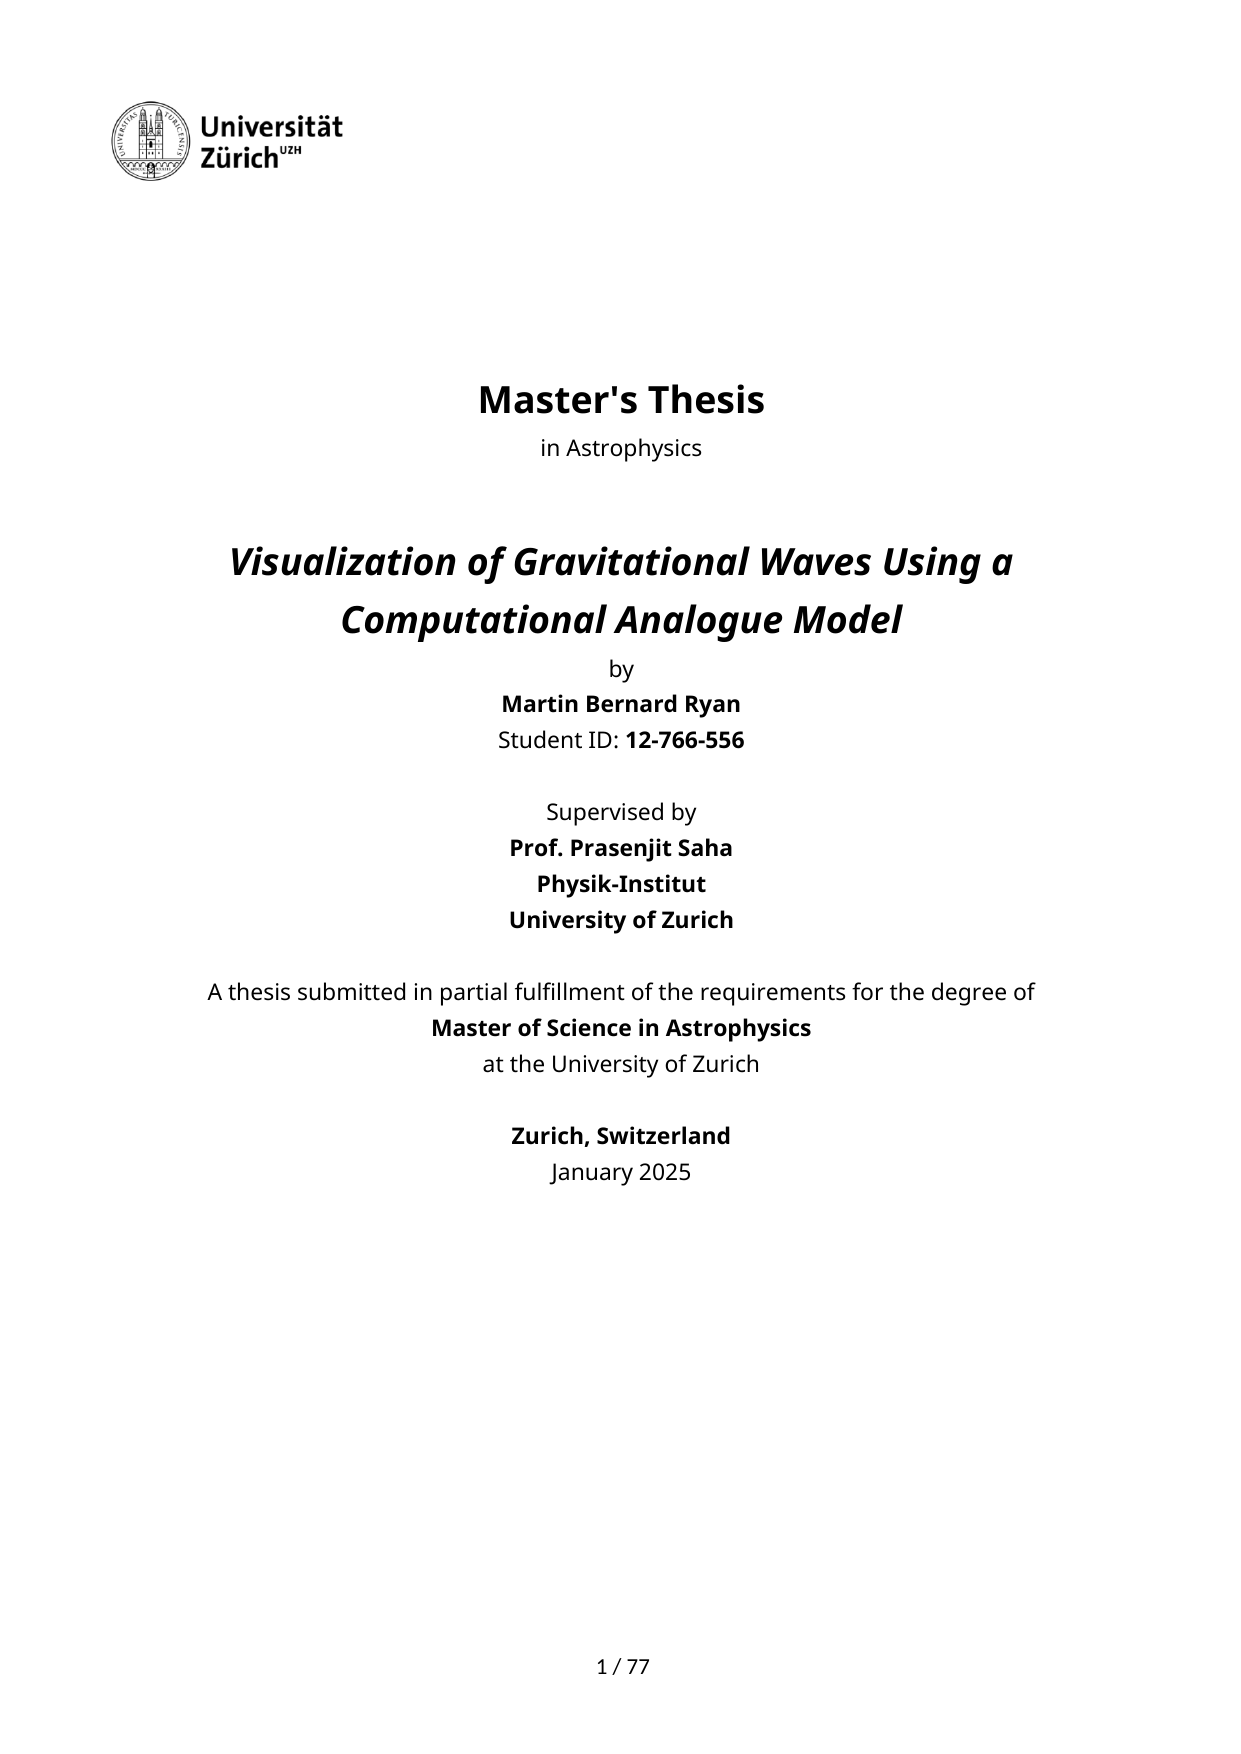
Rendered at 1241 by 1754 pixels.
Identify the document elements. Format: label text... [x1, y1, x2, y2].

picture [92, 81, 364, 198]
text Physik-Institut University of Zurich [150, 868, 1092, 935]
text Zurich, Switzerland January 2025 [150, 1120, 1092, 1187]
text by [150, 652, 1092, 684]
text in Astrophysics [150, 432, 1092, 495]
text Visualization of Gravitational Waves Using a Computational Analogue Model [150, 535, 1092, 645]
text Martin Bernard Ryan Student ID: 12-766-556 [150, 688, 1092, 756]
text A thesis submitted in partial fulfillment of the requirements for the degree of Master of Science in Astrophysics at the University of Zurich [150, 976, 1092, 1079]
text Supervised by Prof. Prasenjit Saha [150, 796, 1092, 863]
text Master's Thesis [150, 373, 1092, 424]
